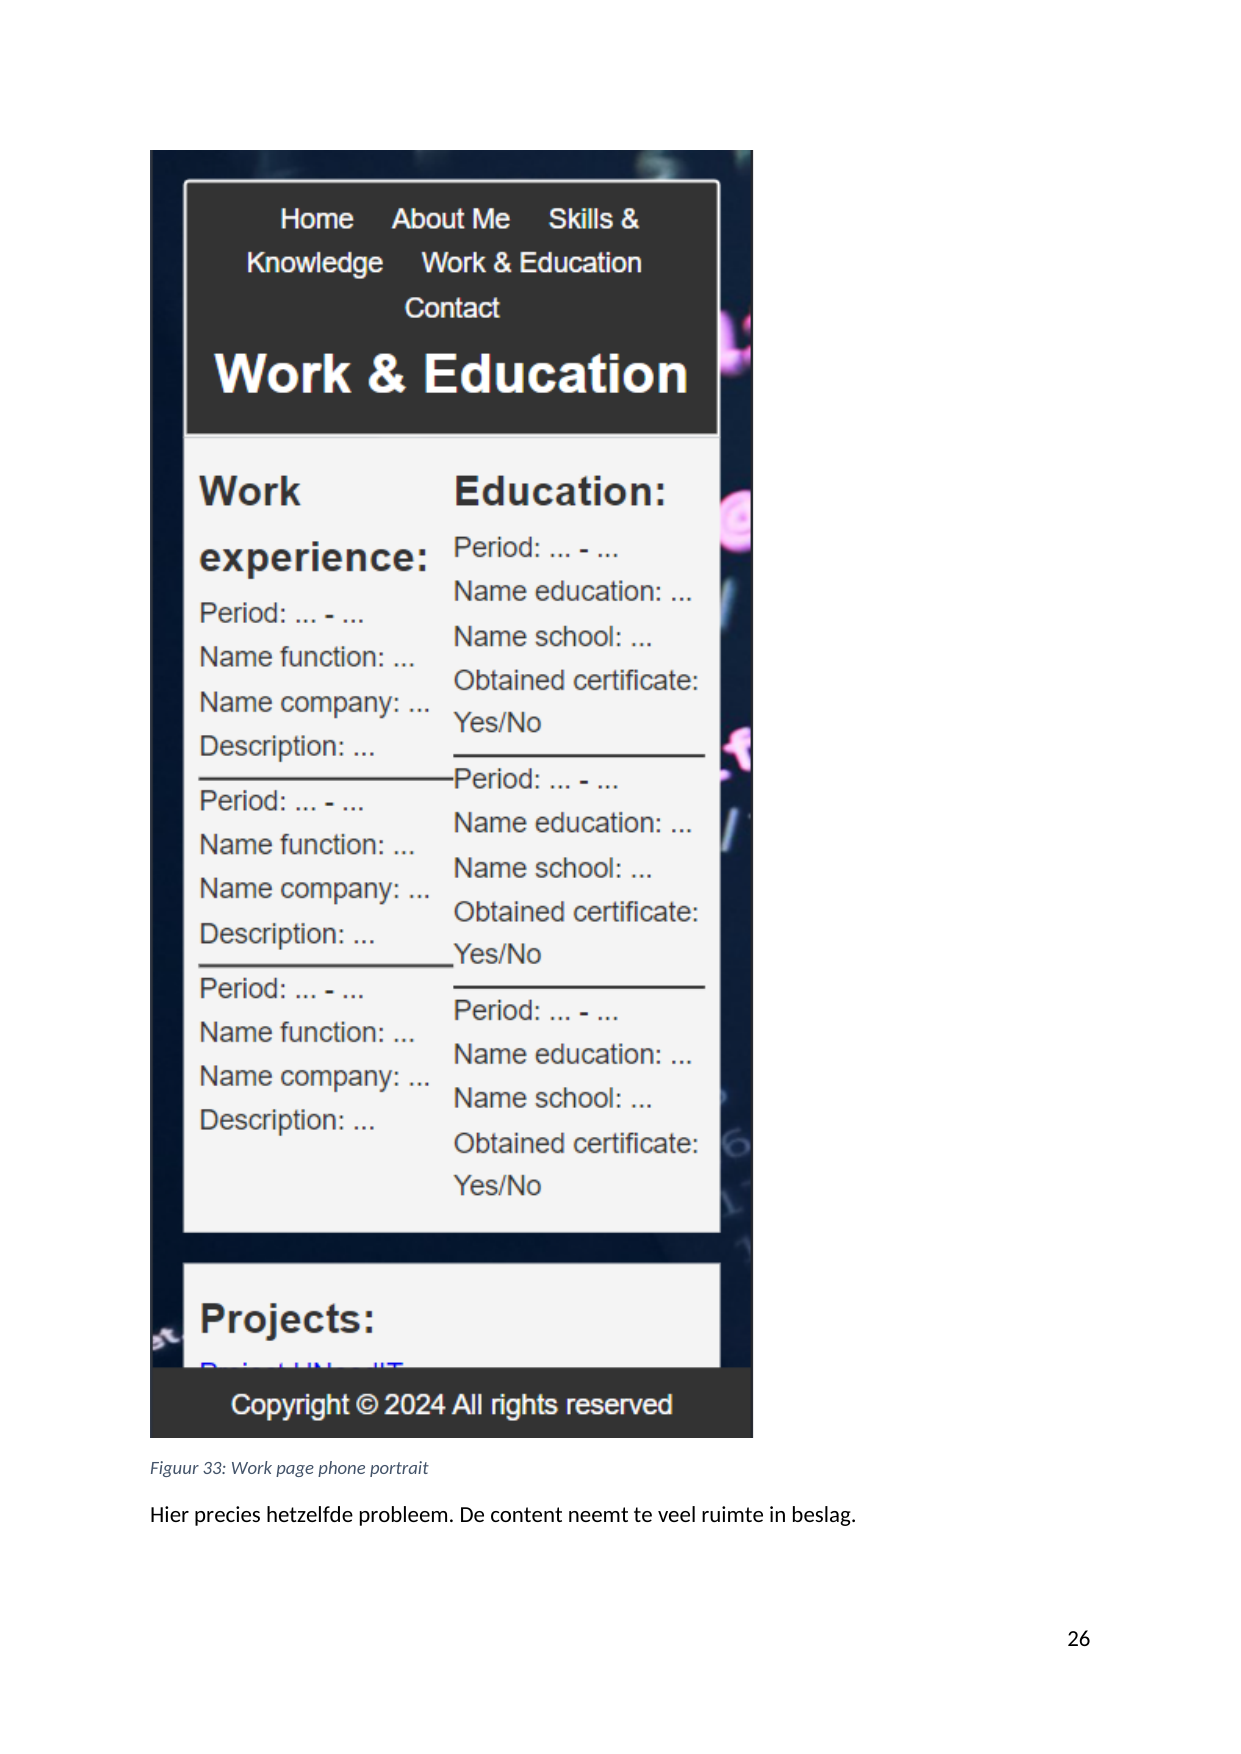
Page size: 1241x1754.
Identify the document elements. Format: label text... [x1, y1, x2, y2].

text Figuur 33: Work page phone portrait [150, 1457, 1090, 1479]
text Hier precies hetzelfde probleem. De content neemt te veel ruimte in beslag. [150, 1500, 1090, 1528]
picture [150, 150, 754, 1438]
